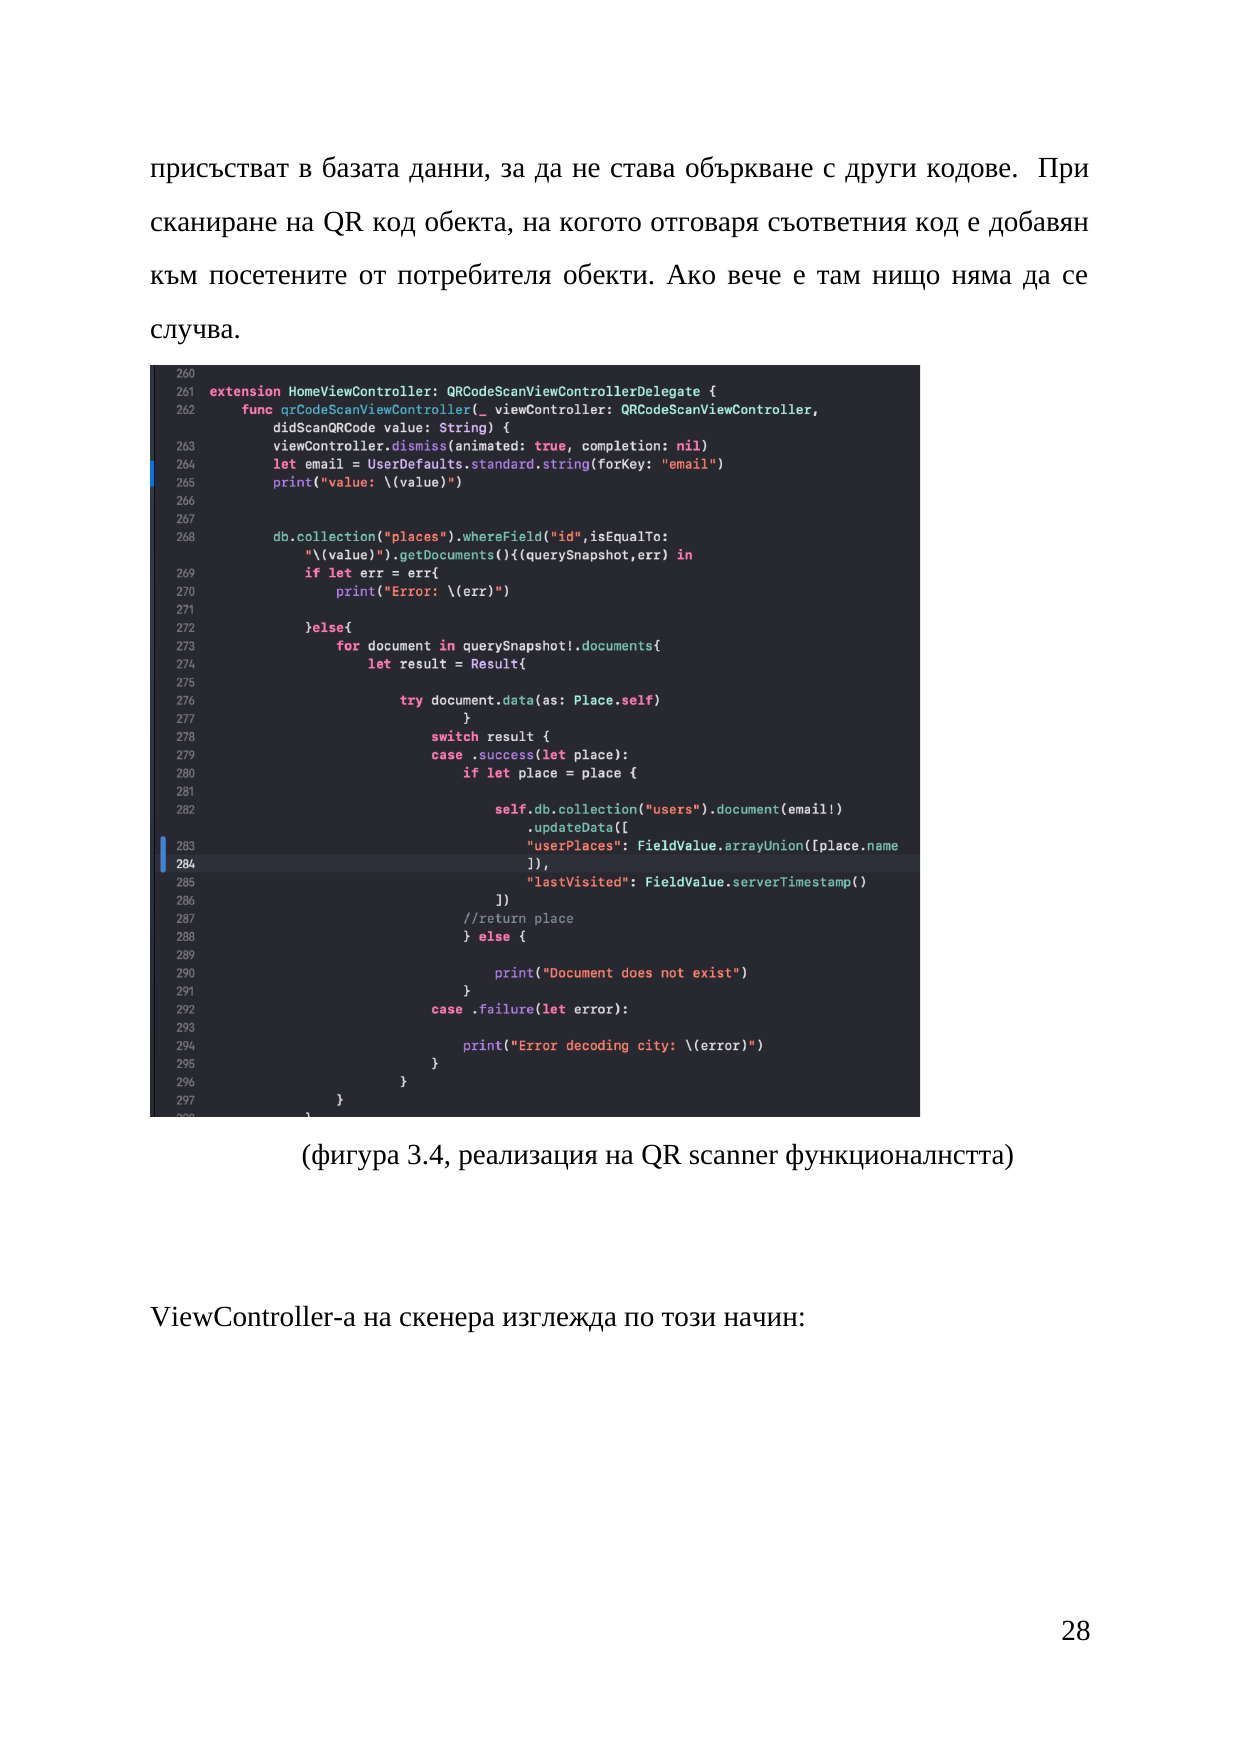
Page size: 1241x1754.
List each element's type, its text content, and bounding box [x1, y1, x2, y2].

text (фигура 3.4, реализация на QR scanner функционалнстта) [150, 1137, 1090, 1170]
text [150, 150, 1090, 344]
picture [150, 365, 921, 1117]
text ViewController-a на скенера изглежда по този начин: [150, 1299, 1090, 1332]
